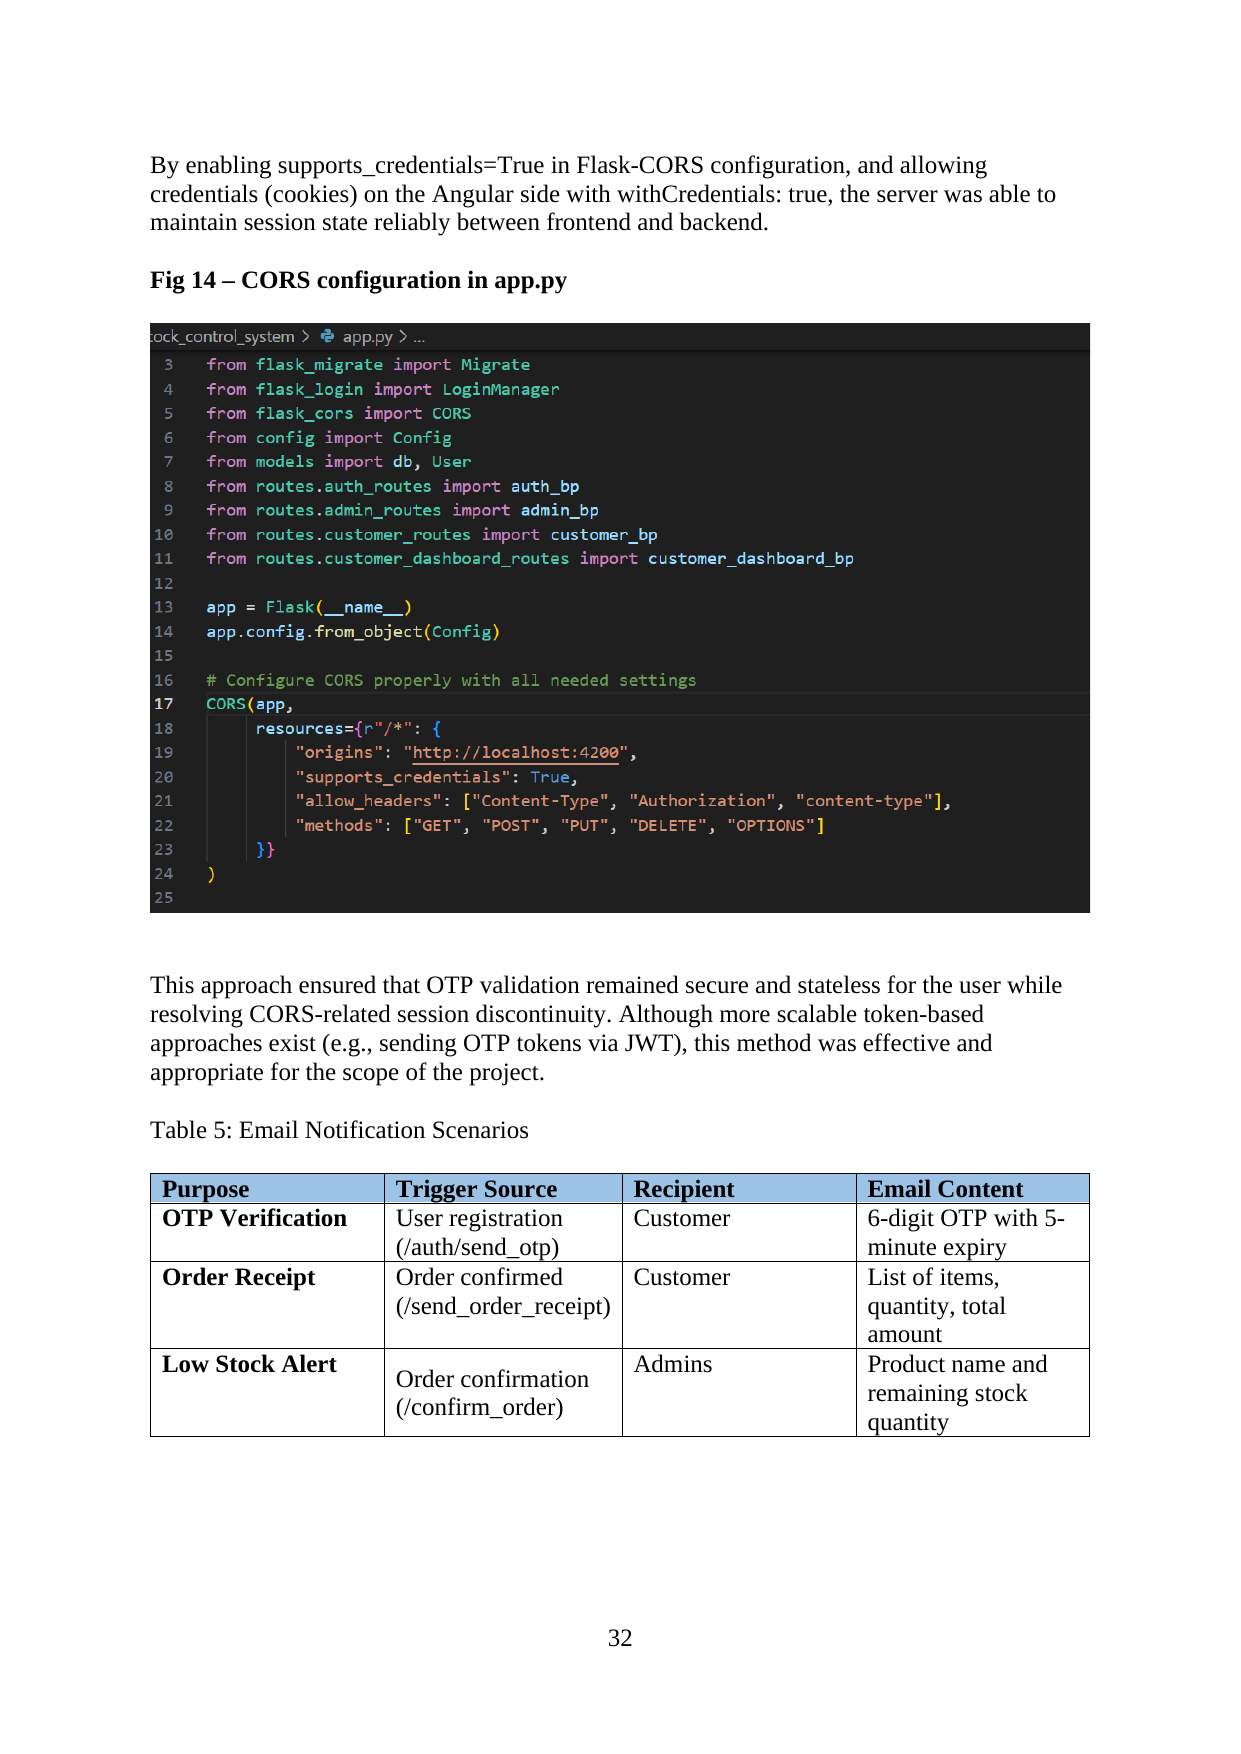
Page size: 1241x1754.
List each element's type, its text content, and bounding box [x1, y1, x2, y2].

table_cell OTP Verification [151, 1204, 384, 1261]
table_cell Low Stock Alert [151, 1349, 384, 1436]
table_cell User registration (/auth/send_otp) [385, 1204, 622, 1261]
table_cell 6-digit OTP with 5-minute expiry [857, 1204, 1089, 1261]
table_cell List of items, quantity, total amount [857, 1262, 1089, 1348]
table_cell Customer [623, 1204, 856, 1261]
text This approach ensured that OTP validation remained secure and stateless for the user while resolving CORS-related session discontinuity. Although more scalable token-based approaches exist (e.g., sending OTP tokens via JWT), this method was effective and appropriate for the scope of the project. [150, 942, 1090, 1086]
table_cell Customer [623, 1262, 856, 1348]
table_header Email Content [857, 1174, 1089, 1202]
table_header Purpose [151, 1174, 384, 1202]
table_cell Product name and remaining stock quantity [857, 1349, 1089, 1436]
table_header Recipient [623, 1174, 856, 1202]
table_cell Order confirmation (/confirm_order) [385, 1349, 622, 1436]
text Table 5: Email Notification Scenarios [150, 1115, 1090, 1143]
table_cell Order confirmed (/send_order_receipt) [385, 1262, 622, 1348]
text By enabling supports_credentials=True in Flask-CORS configuration, and allowing credentials (cookies) on the Angular side with withCredentials: true, the server was able to maintain session state reliably between frontend and backend. [150, 150, 1090, 236]
picture [150, 323, 1091, 913]
table_header Trigger Source [385, 1174, 622, 1202]
table_cell Order Receipt [151, 1262, 384, 1348]
text Fig 14 – CORS configuration in app.py [150, 265, 1090, 294]
table_cell Admins [623, 1349, 856, 1436]
